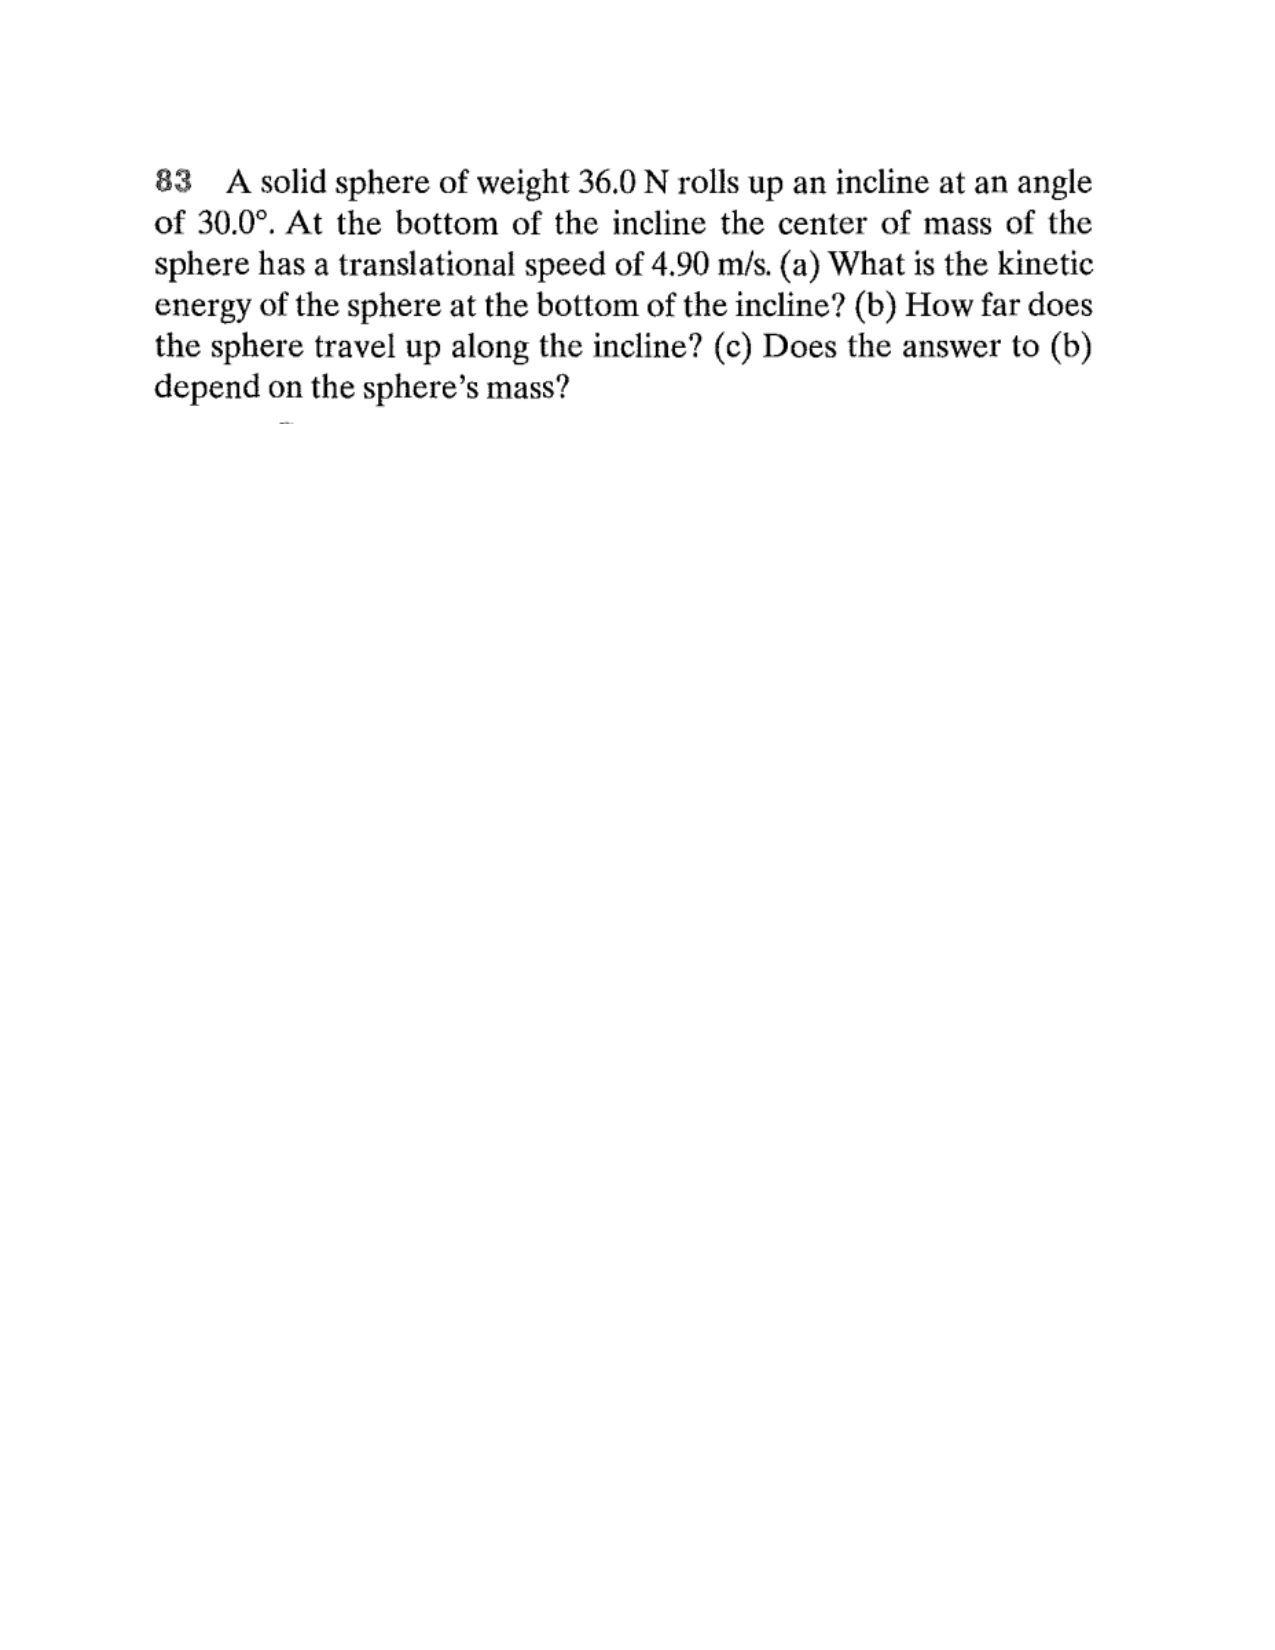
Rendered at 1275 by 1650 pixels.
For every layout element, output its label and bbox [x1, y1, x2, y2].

picture [135, 150, 1110, 424]
